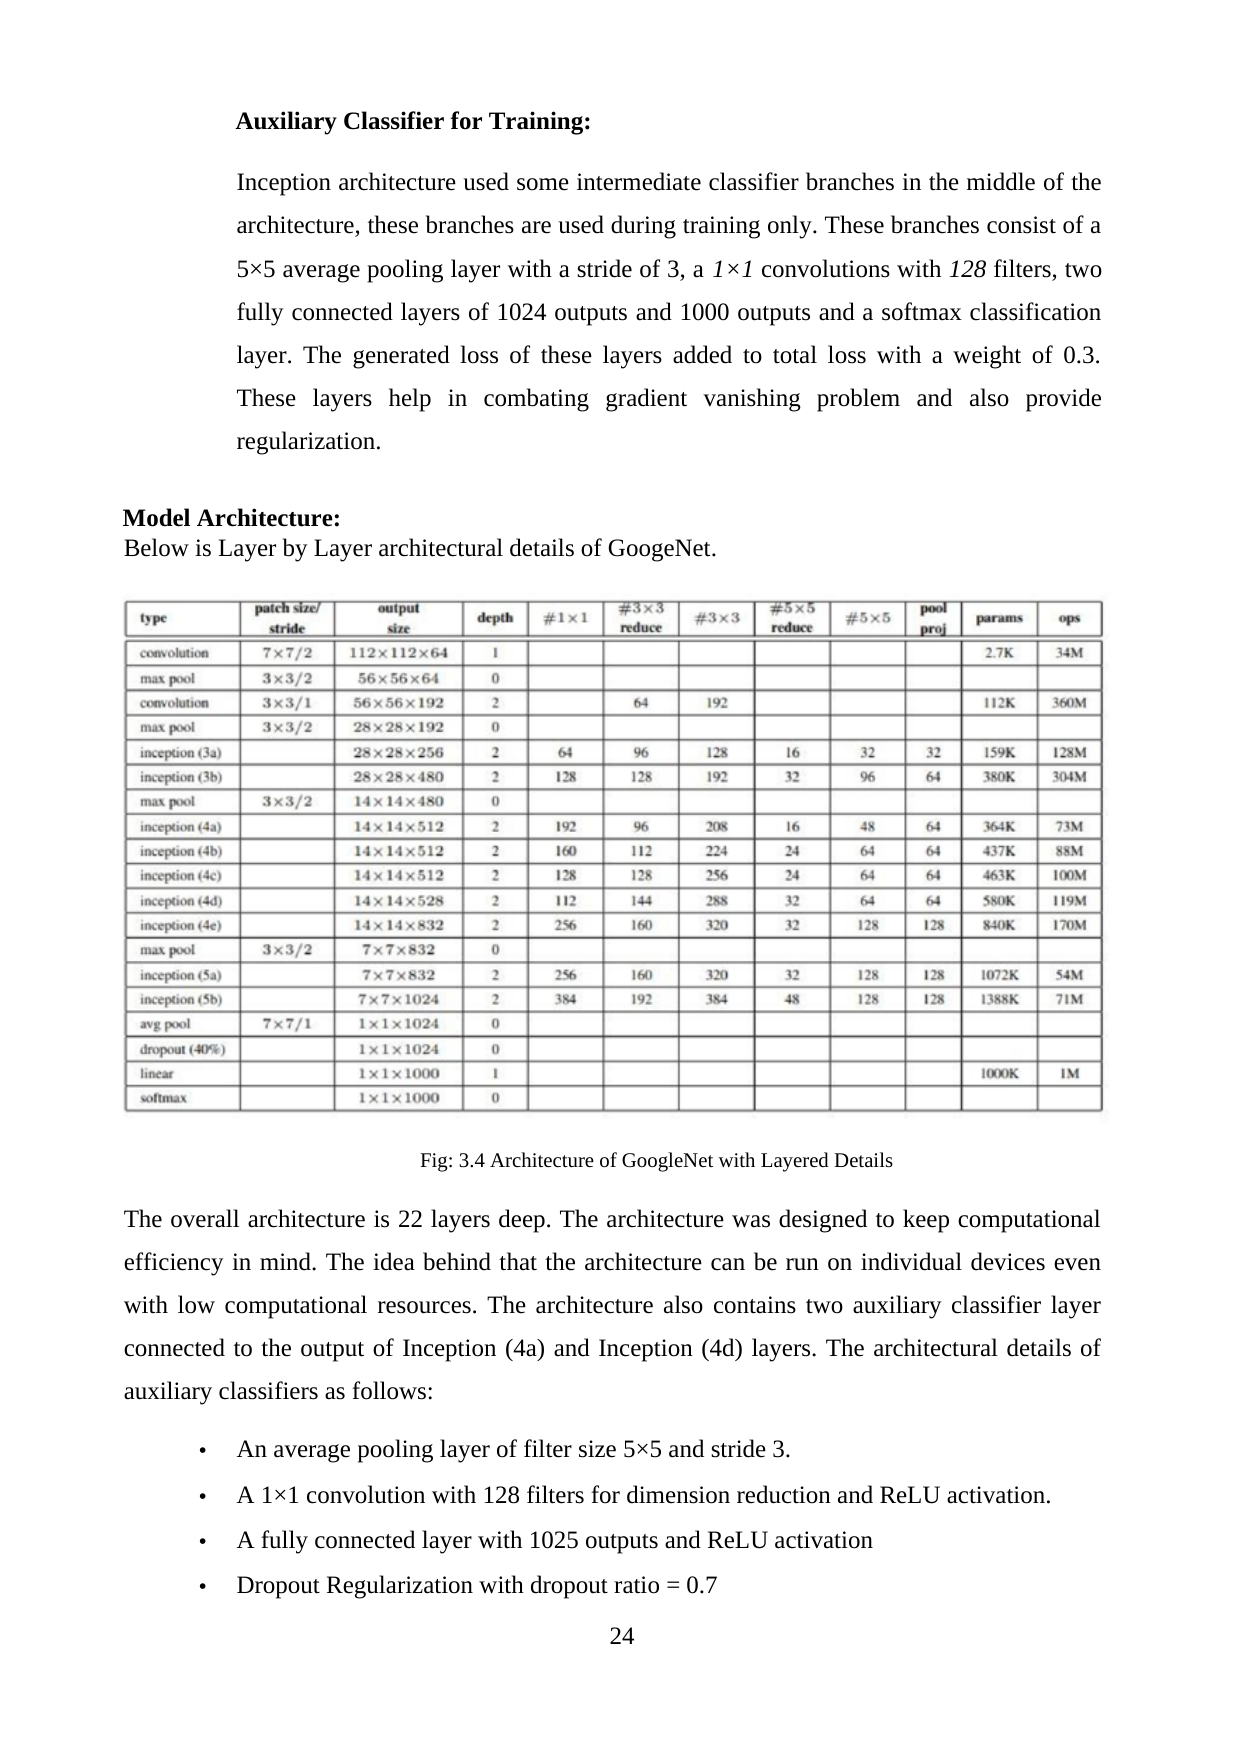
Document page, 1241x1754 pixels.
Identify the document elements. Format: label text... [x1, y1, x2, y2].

text The overall architecture is 22 layers deep. The architecture was designed to keep computational efficiency in mind. The idea behind that the architecture can be run on individual devices even with low computational resources. The architecture also contains two auxiliary classifier layer connected to the output of Inception (4a) and Inception (4d) layers. The architectural details of auxiliary classifiers as follows: [122, 1204, 1102, 1405]
list An average pooling layer of filter size 5×5 and stride 3. [199, 1434, 1120, 1464]
picture [98, 586, 1124, 1123]
text Inception architecture used some intermediate classifier branches in the middle of the architecture, these branches are used during training only. These branches consist of a 5×5 average pooling layer with a stride of 3, a 1×1 convolutions with 128 filters, two fully connected layers of 1024 outputs and 1000 outputs and a softmax classification layer. The generated loss of these layers added to total loss with a weight of 0.3. These layers help in combating gradient vanishing problem and also provide regularization. [235, 167, 1102, 455]
text Model Architecture: [122, 503, 1121, 531]
list A 1×1 convolution with 128 filters for dimension reduction and ReLU activation. [199, 1480, 1120, 1509]
list A fully connected layer with 1025 outputs and ReLU activation [199, 1525, 1120, 1554]
text Fig: 3.4 Architecture of GoogleNet with Layered Details [345, 1148, 1090, 1172]
text Below is Layer by Layer architectural details of GoogeNet. [123, 533, 1120, 562]
text Auxiliary Classifier for Training: [235, 106, 1120, 134]
list Dropout Regularization with dropout ratio = 0.7 [199, 1570, 1120, 1599]
